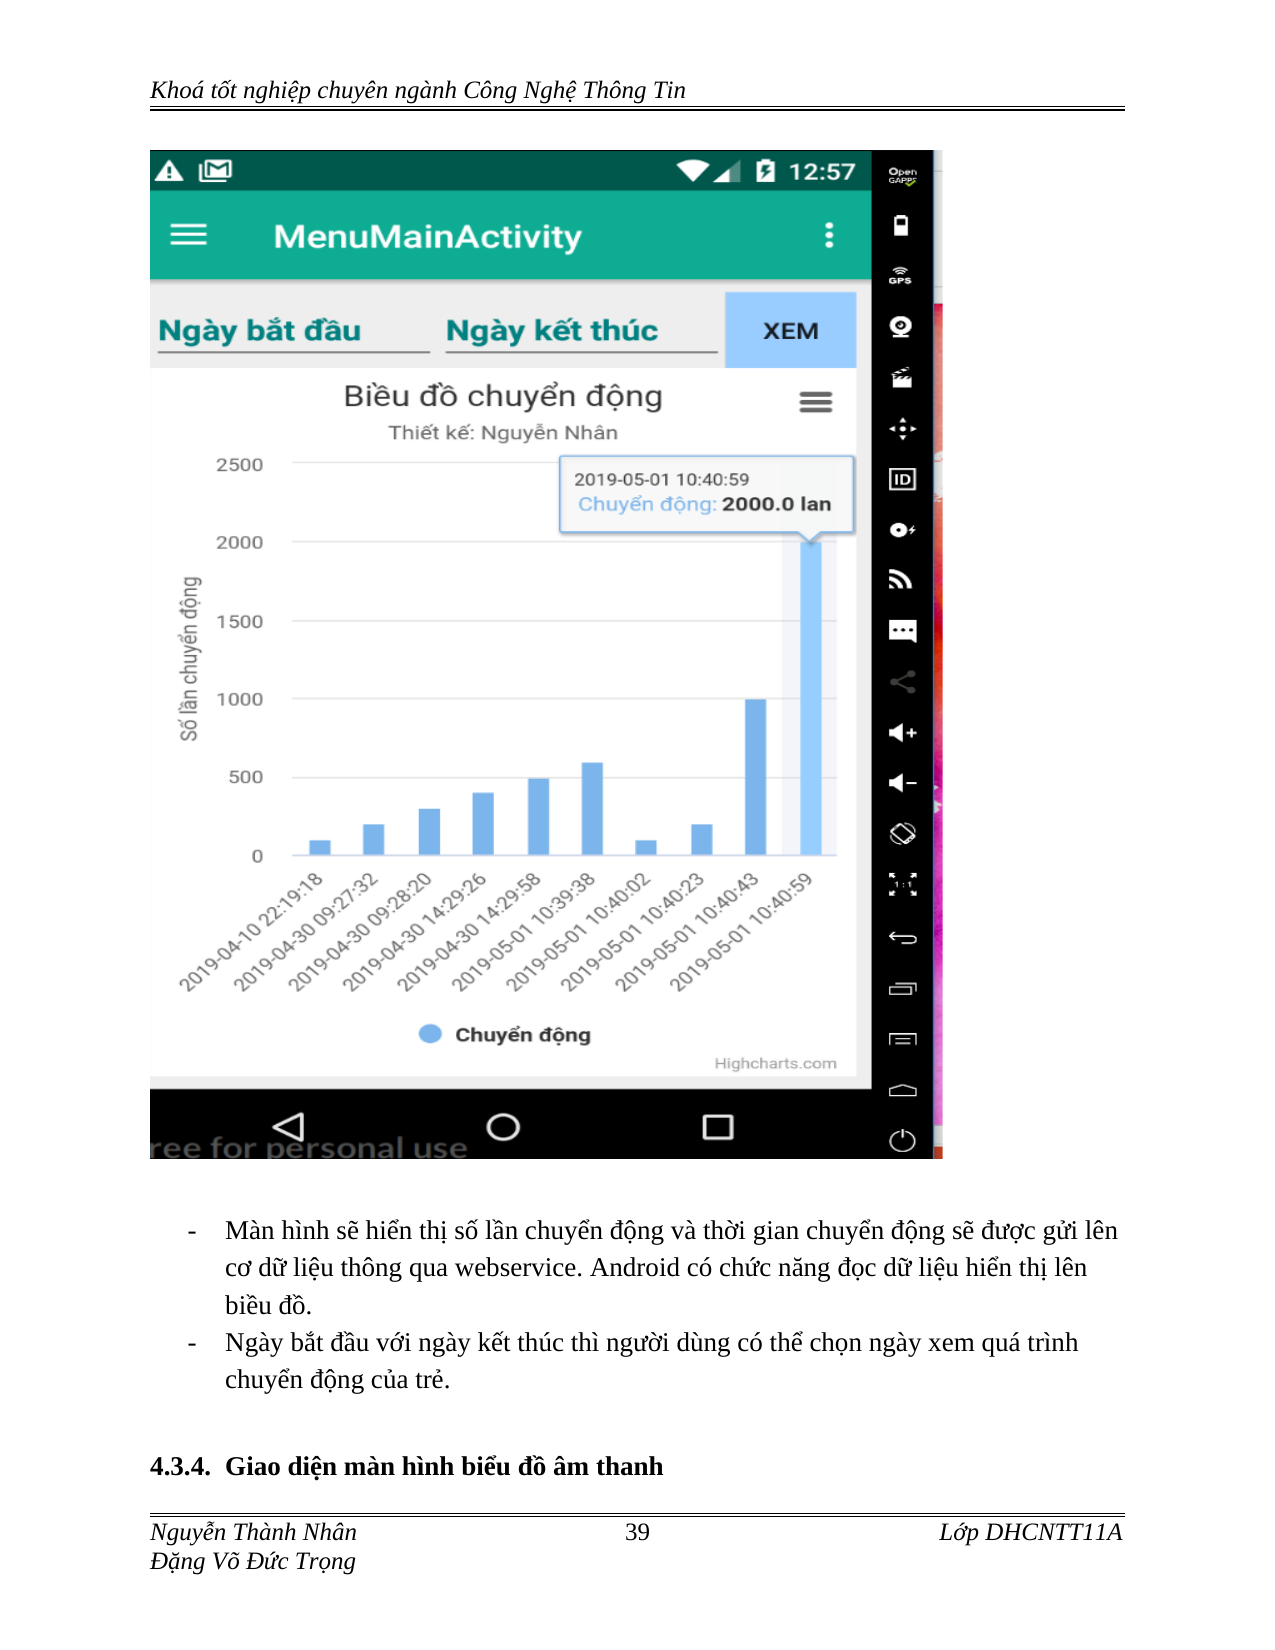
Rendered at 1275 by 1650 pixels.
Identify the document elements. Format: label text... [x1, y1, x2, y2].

picture [150, 150, 943, 1159]
list Giao diện màn hình biểu đồ âm thanh [150, 1451, 1125, 1482]
list Màn hình sẽ hiển thị số lần chuyển động và thời gian chuyển động sẽ được gửi lên cơ dữ liệu thông qua webservice. Android có chức năng đọc dữ liệu hiển thị lên biều đồ. [187, 1214, 1125, 1320]
list Ngày bắt đầu với ngày kết thúc thì người dùng có thể chọn ngày xem quá trình chuyển động của trẻ. [187, 1326, 1125, 1394]
